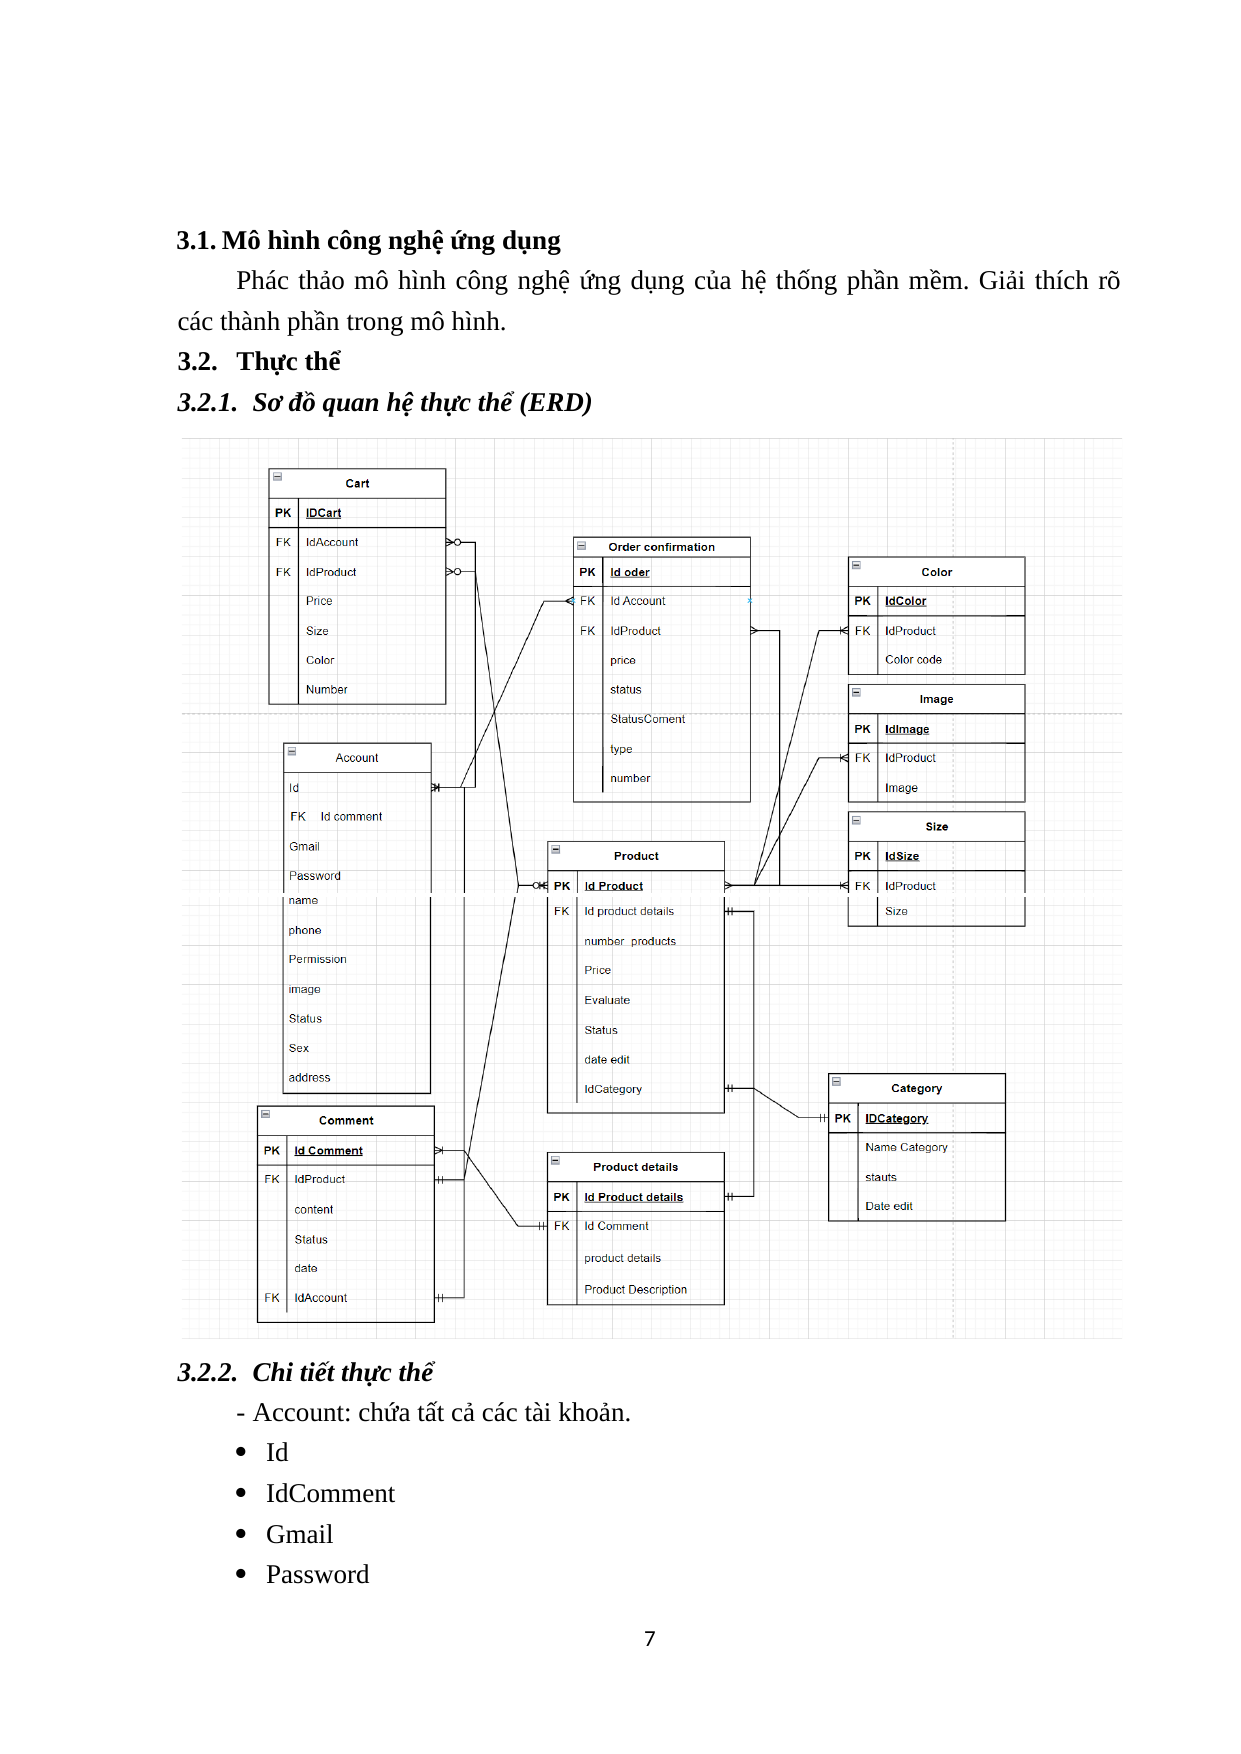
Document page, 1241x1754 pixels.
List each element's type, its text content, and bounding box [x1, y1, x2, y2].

list Account: chứa tất cả các tài khoản. [177, 1396, 1122, 1427]
list Mô hình công nghệ ứng dụng [176, 224, 1122, 255]
list Chi tiết thực thể [177, 1356, 1122, 1387]
list Sơ đồ quan hệ thực thể (ERD) [177, 386, 1122, 417]
list Thực thể [177, 345, 1122, 376]
list Phác thảo mô hình công nghệ ứng dụng của hệ thống phần mềm. Giải thích rõ các thành phần trong mô hình. [177, 264, 1122, 336]
list IdComment [236, 1477, 1122, 1508]
list Password [236, 1558, 1122, 1589]
picture [181, 438, 1123, 893]
list Id [236, 1436, 1122, 1468]
list Gmail [236, 1518, 1122, 1549]
picture [181, 897, 1123, 1339]
